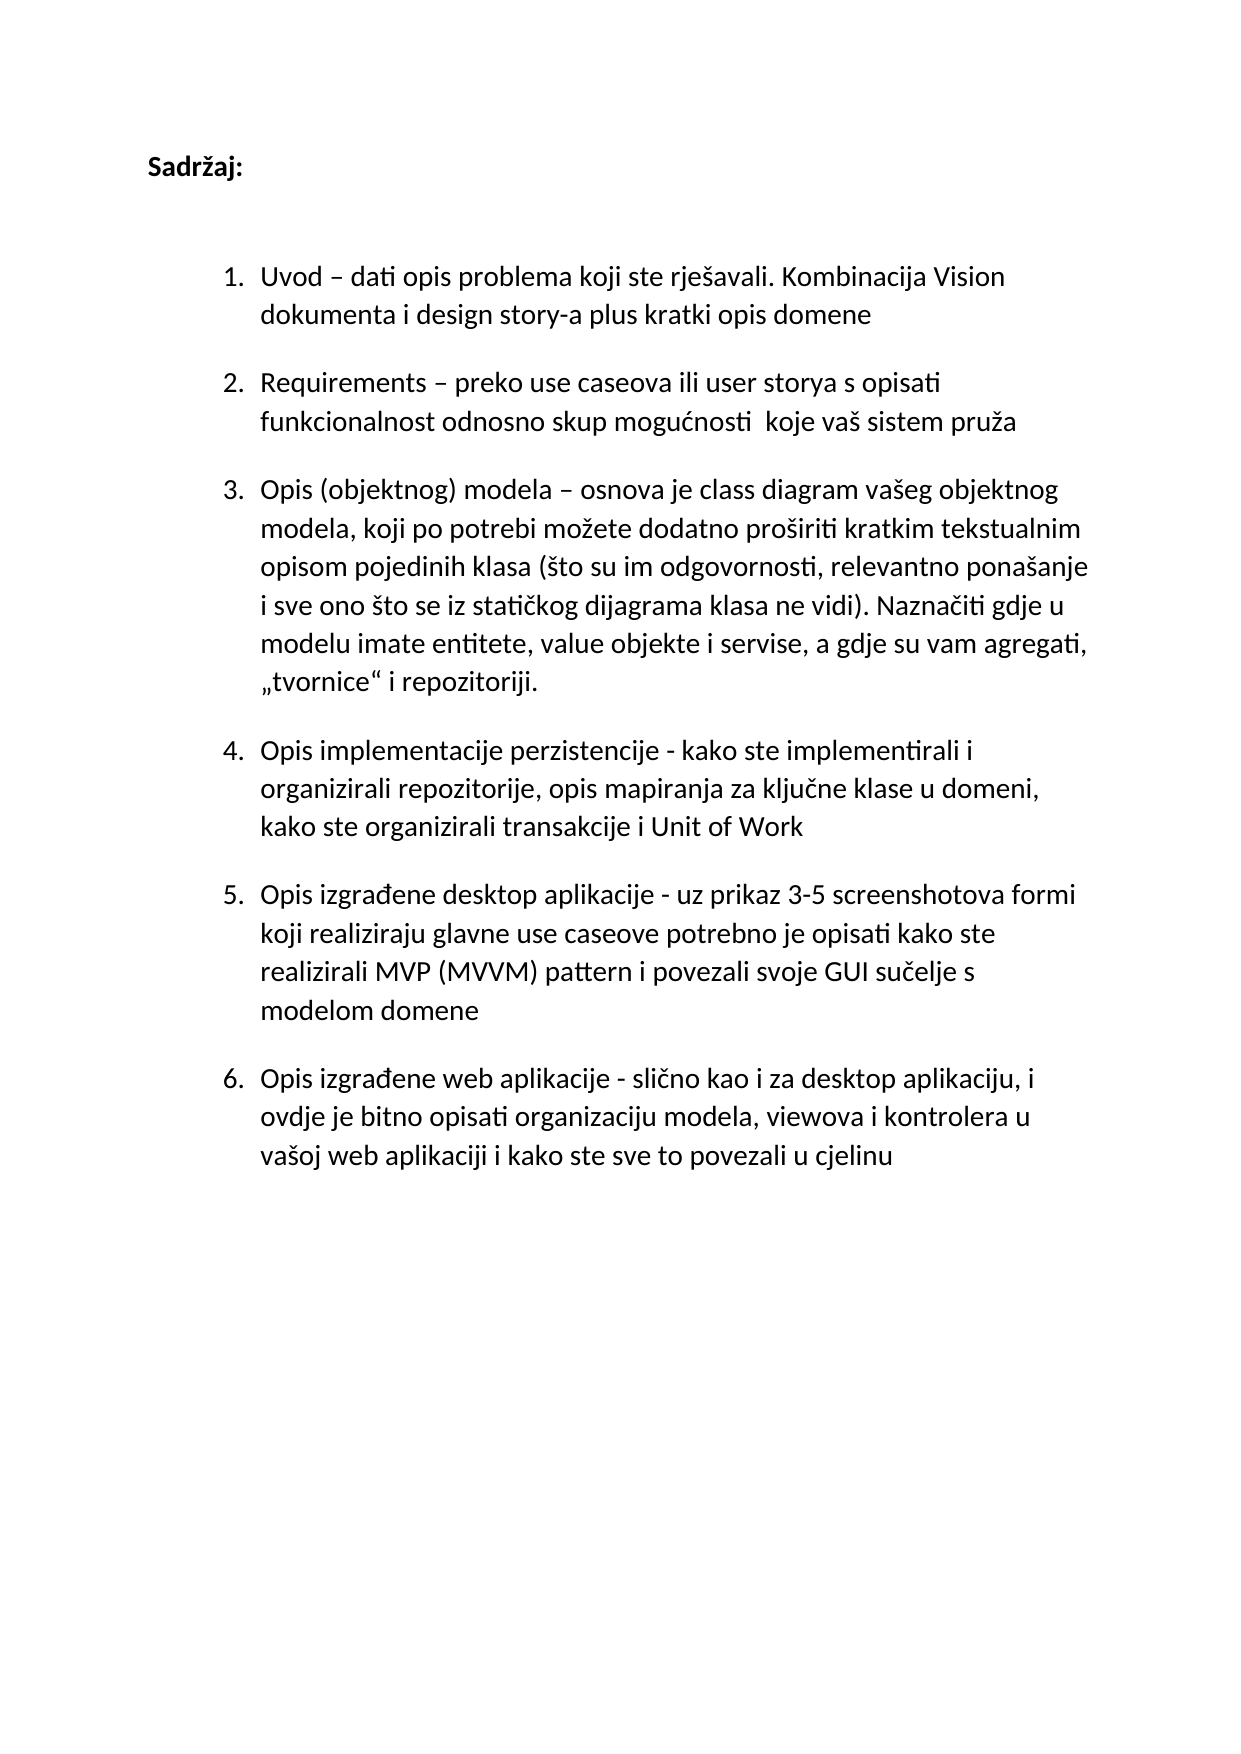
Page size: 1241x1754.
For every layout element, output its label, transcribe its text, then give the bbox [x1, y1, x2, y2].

list Opis izgrađene desktop aplikacije - uz prikaz 3-5 screenshotova formi koji realiziraju glavne use caseove potrebno je opisati kako ste realizirali MVP (MVVM) pattern i povezali svoje GUI sučelje s modelom domene [223, 876, 1093, 1058]
list Uvod – dati opis problema koji ste rješavali. Kombinacija Vision dokumenta i design story-a plus kratki opis domene [223, 258, 1093, 362]
list Opis implementacije perzistencije - kako ste implementirali i organizirali repozitorije, opis mapiranja za ključne klase u domeni, kako ste organizirali transakcije i Unit of Work [223, 732, 1093, 874]
text Sadržaj: [148, 148, 1093, 183]
list Opis (objektnog) modela – osnova je class diagram vašeg objektnog modela, koji po potrebi možete dodatno proširiti kratkim tekstualnim opisom pojedinih klasa (što su im odgovornosti, relevantno ponašanje i sve ono što se iz statičkog dijagrama klasa ne vidi). Naznačiti gdje u modelu imate entitete, value objekte i servise, a gdje su vam agregati, „tvornice“ i repozitoriji. [223, 471, 1093, 729]
list Requirements – preko use caseova ili user storya s opisati funkcionalnost odnosno skup mogućnosti koje vaš sistem pruža [223, 364, 1093, 469]
list Opis izgrađene web aplikacije - slično kao i za desktop aplikaciju, i ovdje je bitno opisati organizaciju modela, viewova i kontrolera u vašoj web aplikaciji i kako ste sve to povezali u cjelinu [223, 1060, 1093, 1172]
